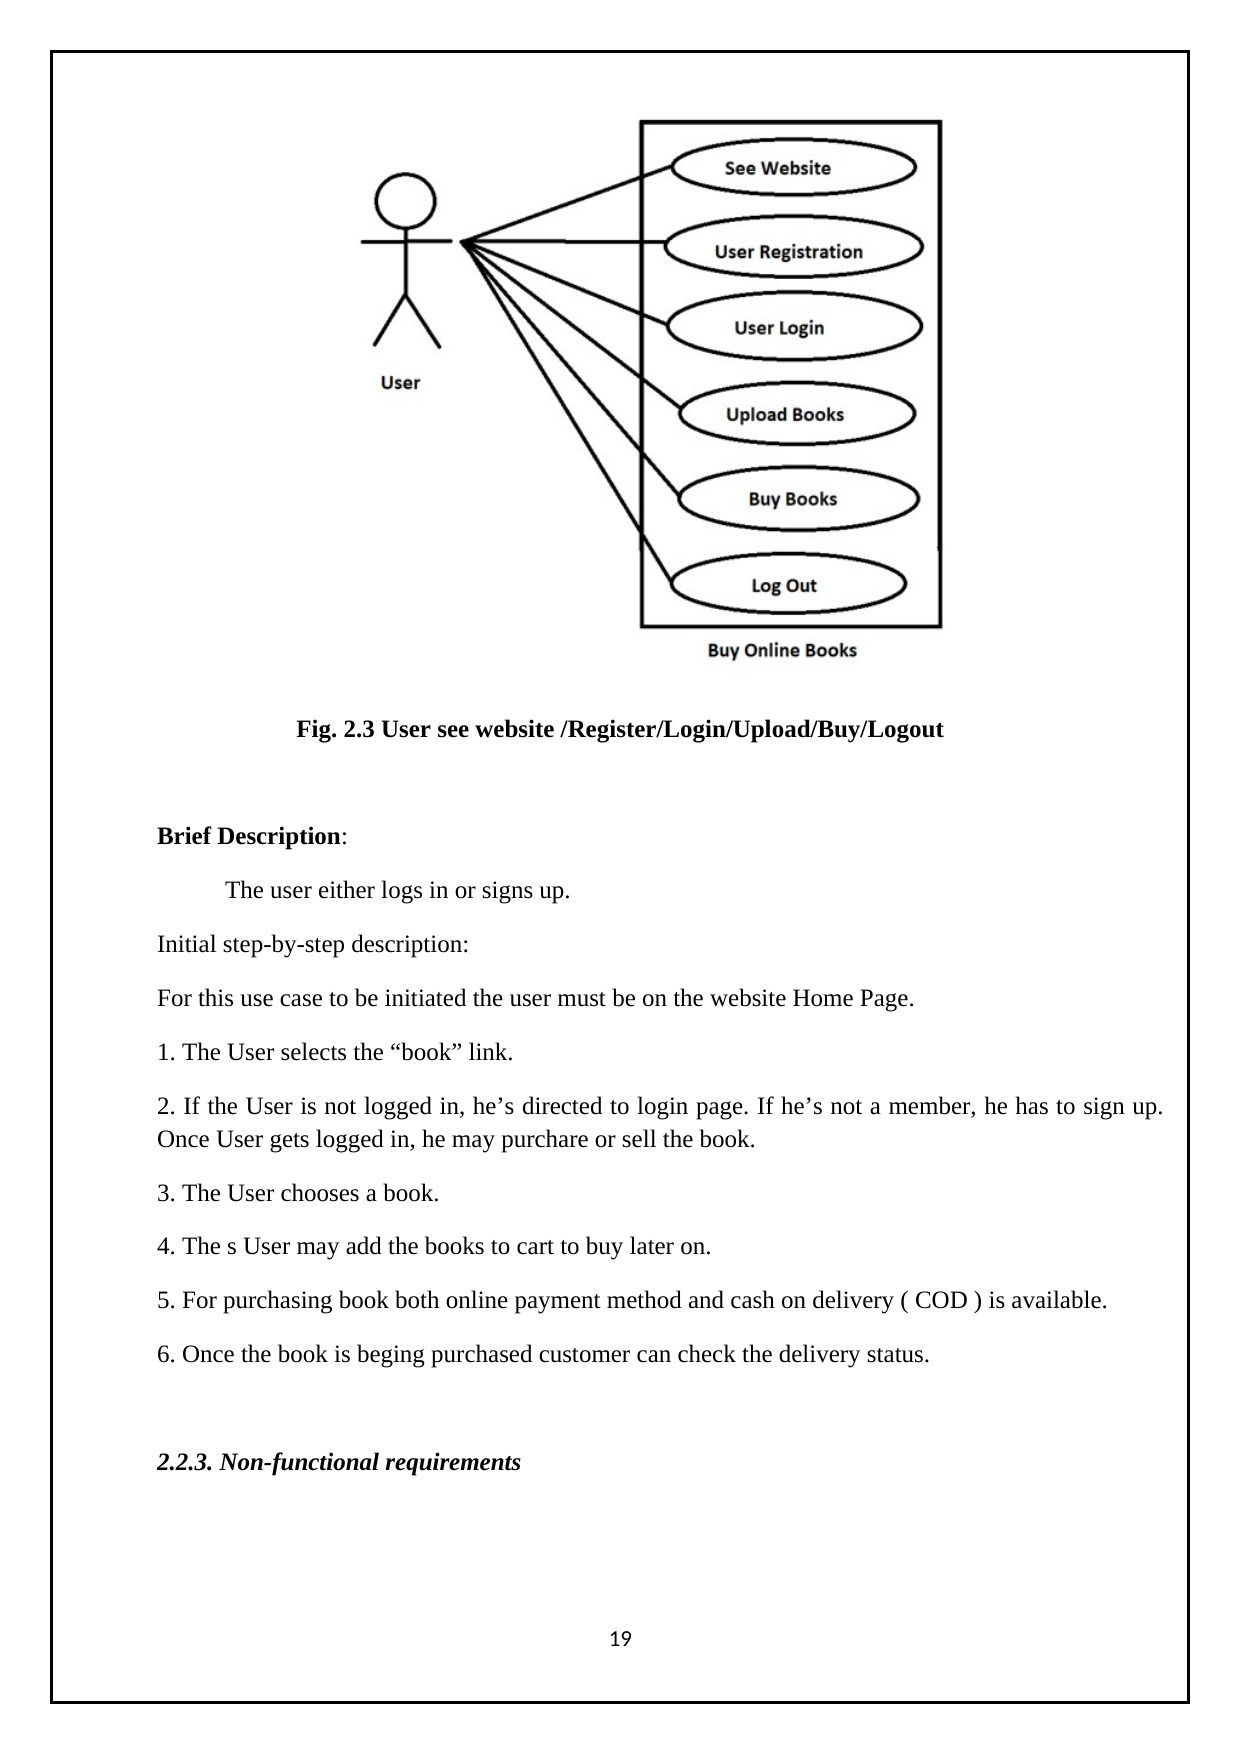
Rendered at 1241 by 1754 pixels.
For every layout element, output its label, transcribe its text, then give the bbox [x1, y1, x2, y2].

text 1. The User selects the “book” link. [157, 1037, 1165, 1066]
text 4. The s User may add the books to cart to buy later on. [157, 1231, 1165, 1260]
text 3. The User chooses a book. [157, 1178, 1165, 1206]
text 2.2.3. Non-functional requirements [157, 1447, 1165, 1476]
picture [325, 75, 997, 689]
text Initial step-by-step description: [157, 929, 1165, 958]
text The user either logs in or signs up. [157, 875, 1165, 904]
text For this use case to be initiated the user must be on the website Home Page. [157, 983, 1165, 1012]
text Brief Description: [157, 821, 1165, 850]
text Fig. 2.3 User see website /Register/Login/Upload/Buy/Logout [75, 714, 1165, 742]
text 2. If the User is not logged in, he’s directed to login page. If he’s not a member, he has to sign up. Once User gets logged in, he may purchare or sell the book. [157, 1091, 1165, 1152]
text 6. Once the book is beging purchased customer can check the delivery status. [157, 1339, 1165, 1368]
text 5. For purchasing book both online payment method and cash on delivery ( COD ) is available. [157, 1285, 1165, 1314]
